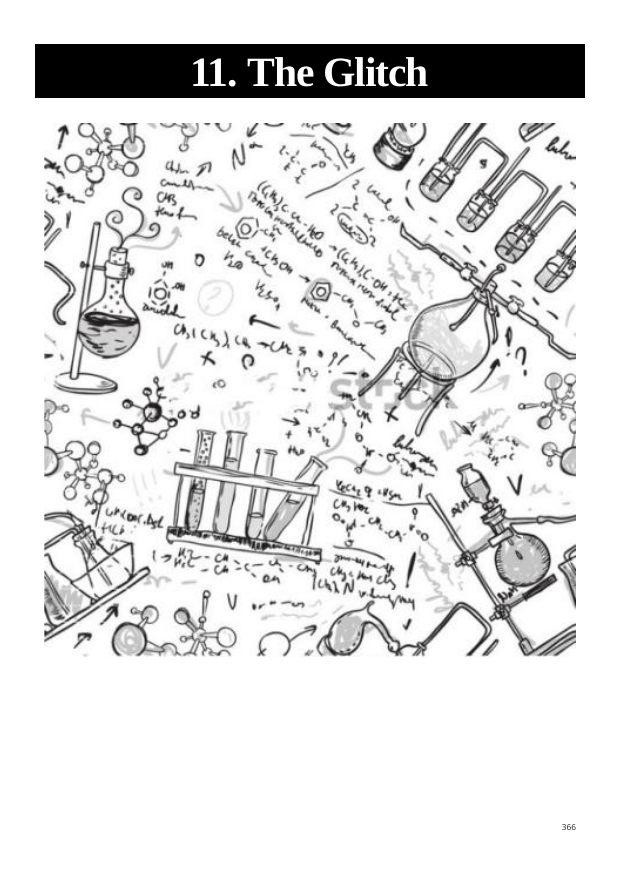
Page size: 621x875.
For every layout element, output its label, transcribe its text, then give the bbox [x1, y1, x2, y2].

picture [44, 123, 576, 657]
subtitle The Glitch [36, 45, 584, 97]
